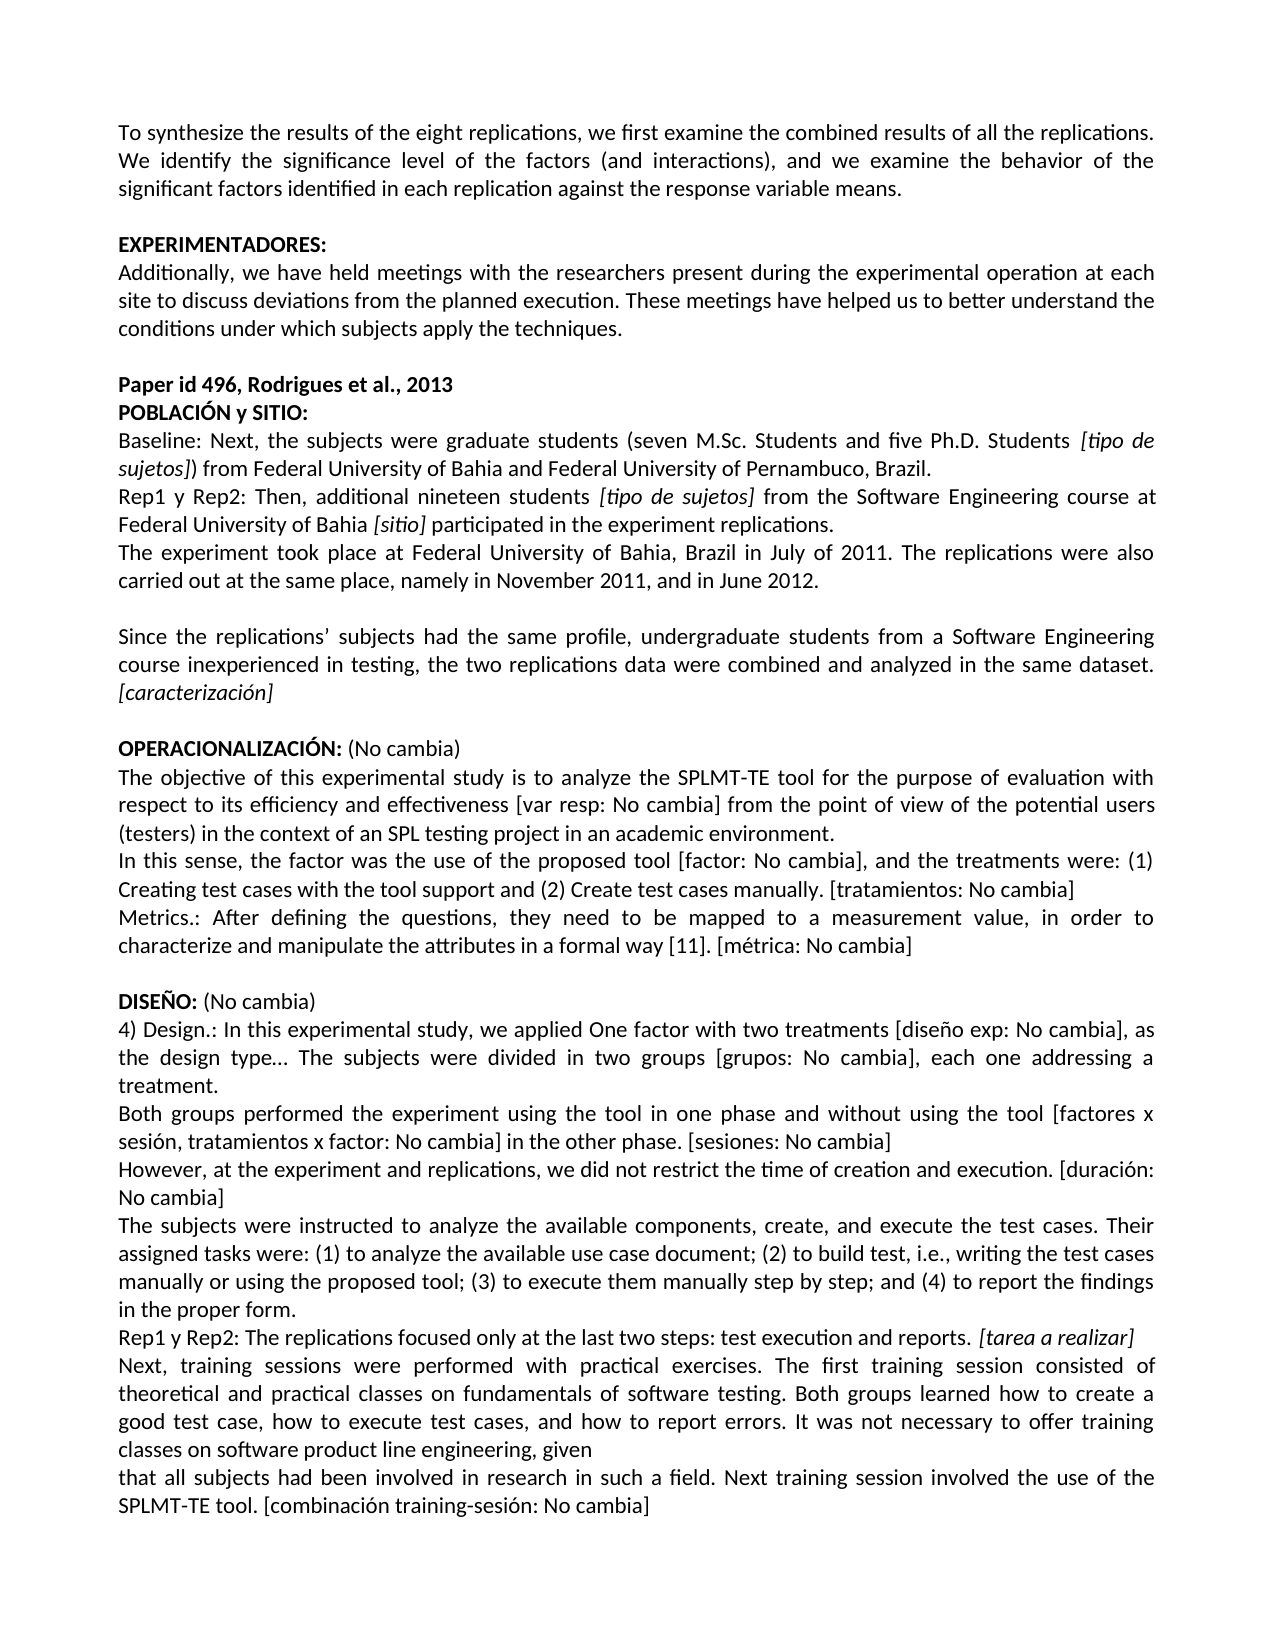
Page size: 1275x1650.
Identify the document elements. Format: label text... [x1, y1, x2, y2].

text Additionally, we have held meetings with the researchers present during the experimental operation at each site to discuss deviations from the planned execution. These meetings have helped us to better understand the conditions under which subjects apply the techniques. [118, 258, 1157, 342]
text POBLACIÓN y SITIO: [118, 398, 1157, 426]
text To synthesize the results of the eight replications, we first examine the combined results of all the replications. We identify the significance level of the factors (and interactions), and we examine the behavior of the significant factors identified in each replication against the response variable means. [118, 118, 1157, 202]
text Metrics.: After defining the questions, they need to be mapped to a measurement value, in order to characterize and manipulate the attributes in a formal way [11]. [métrica: No cambia] [118, 903, 1157, 959]
text Paper id 496, Rodrigues et al., 2013 [118, 370, 1157, 398]
text The subjects were instructed to analyze the available components, create, and execute the test cases. Their assigned tasks were: (1) to analyze the available use case document; (2) to build test, i.e., writing the test cases manually or using the proposed tool; (3) to execute them manually step by step; and (4) to report the findings in the proper form. [118, 1211, 1157, 1323]
text Both groups performed the experiment using the tool in one phase and without using the tool [factores x sesión, tratamientos x factor: No cambia] in the other phase. [sesiones: No cambia] [118, 1099, 1157, 1155]
text Since the replications’ subjects had the same profile, undergraduate students from a Software Engineering course inexperienced in testing, the two replications data were combined and analyzed in the same dataset. [caracterización] [118, 622, 1157, 707]
text Rep1 y Rep2: Then, additional nineteen students [tipo de sujetos] from the Software Engineering course at Federal University of Bahia [sitio] participated in the experiment replications. [118, 482, 1157, 538]
text that all subjects had been involved in research in such a field. Next training session involved the use of the SPLMT-TE tool. [combinación training-sesión: No cambia] [118, 1463, 1157, 1519]
text OPERACIONALIZACIÓN: (No cambia) [118, 734, 1157, 763]
text However, at the experiment and replications, we did not restrict the time of creation and execution. [duración: No cambia] [118, 1155, 1157, 1211]
text EXPERIMENTADORES: [118, 230, 1157, 258]
text Next, training sessions were performed with practical exercises. The first training session consisted of theoretical and practical classes on fundamentals of software testing. Both groups learned how to create a good test case, how to execute test cases, and how to report errors. It was not necessary to offer training classes on software product line engineering, given [118, 1351, 1157, 1463]
text 4) Design.: In this experimental study, we applied One factor with two treatments [diseño exp: No cambia], as the design type… The subjects were divided in two groups [grupos: No cambia], each one addressing a treatment. [118, 1015, 1157, 1099]
text Rep1 y Rep2: The replications focused only at the last two steps: test execution and reports. [tarea a realizar] [118, 1323, 1157, 1351]
text In this sense, the factor was the use of the proposed tool [factor: No cambia], and the treatments were: (1) Creating test cases with the tool support and (2) Create test cases manually. [tratamientos: No cambia] [118, 847, 1157, 903]
text Baseline: Next, the subjects were graduate students (seven M.Sc. Students and five Ph.D. Students [tipo de sujetos]) from Federal University of Bahia and Federal University of Pernambuco, Brazil. [118, 426, 1157, 482]
text The experiment took place at Federal University of Bahia, Brazil in July of 2011. The replications were also carried out at the same place, namely in November 2011, and in June 2012. [118, 538, 1157, 594]
text DISEÑO: (No cambia) [118, 987, 1157, 1015]
text The objective of this experimental study is to analyze the SPLMT-TE tool for the purpose of evaluation with respect to its efficiency and effectiveness [var resp: No cambia] from the point of view of the potential users (testers) in the context of an SPL testing project in an academic environment. [118, 763, 1157, 847]
